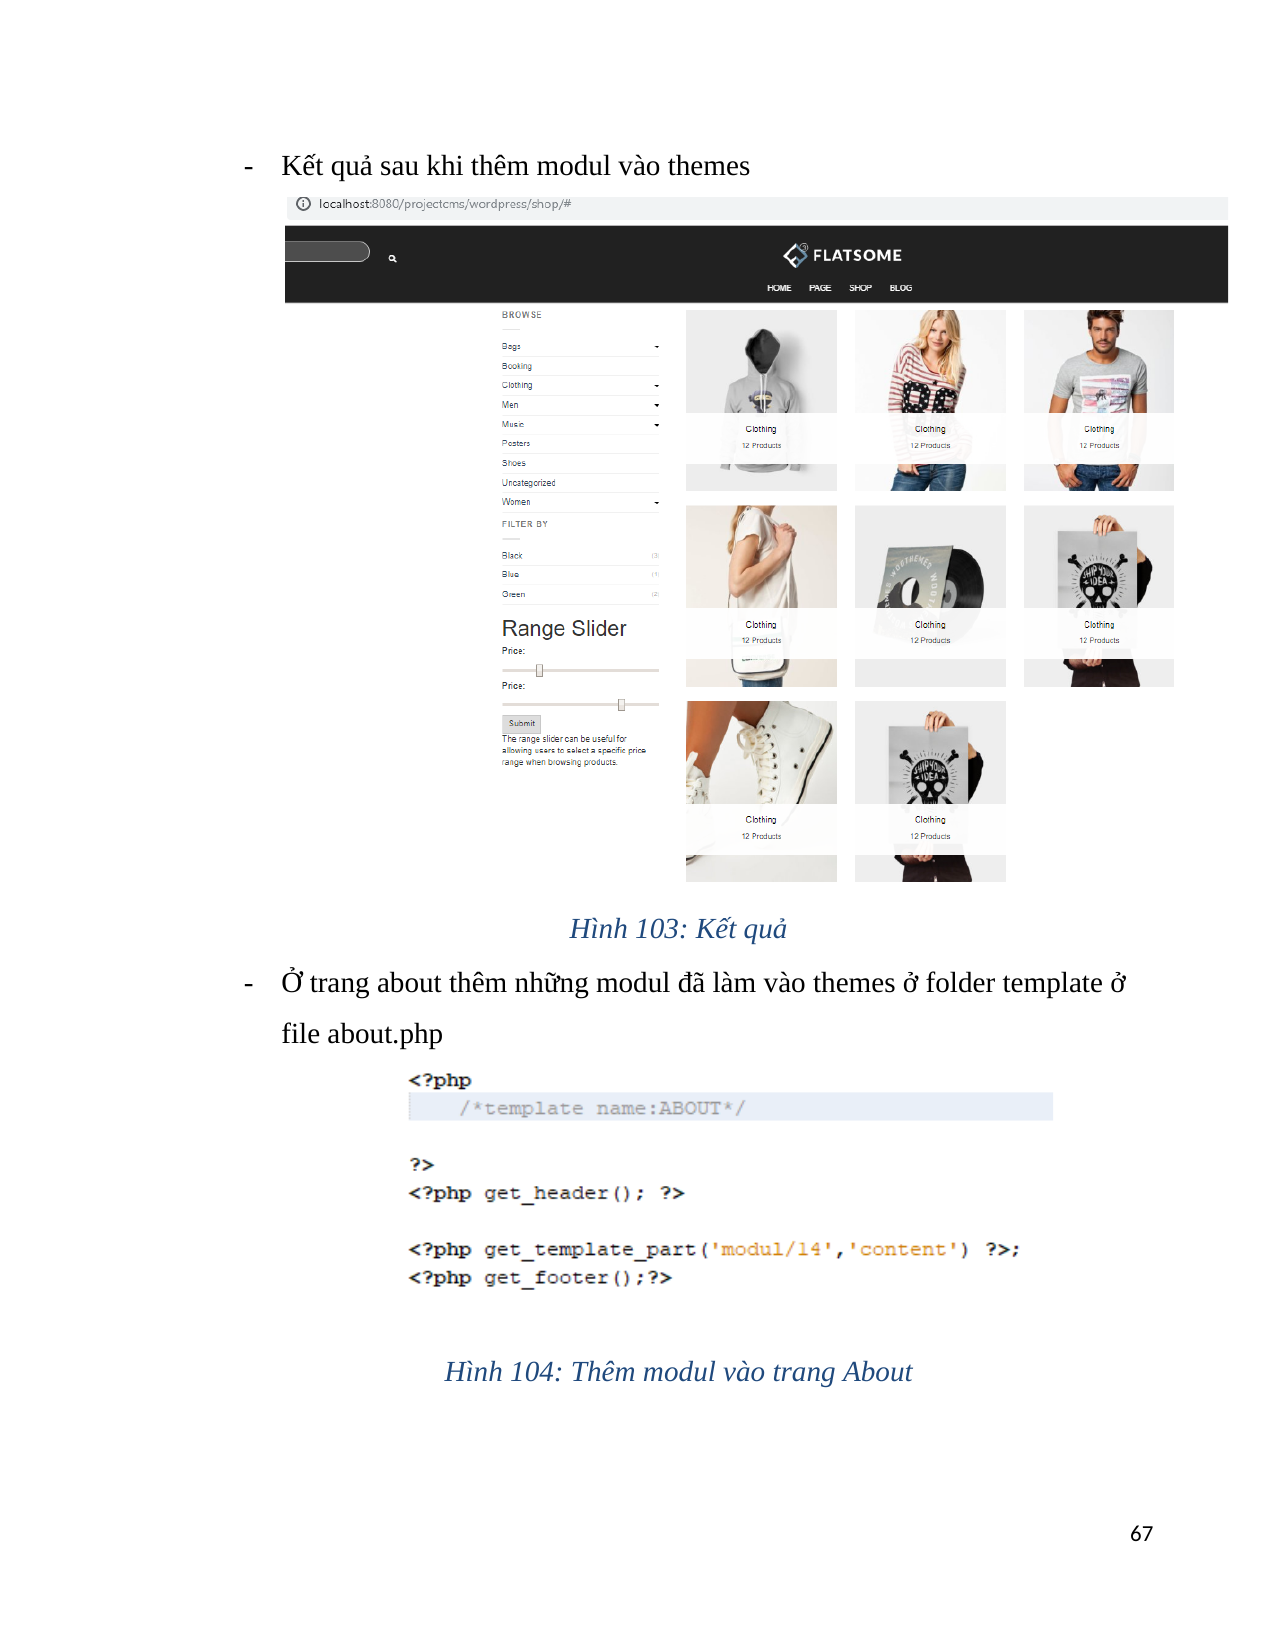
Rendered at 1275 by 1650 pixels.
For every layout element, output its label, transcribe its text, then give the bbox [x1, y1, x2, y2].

text Hình 103: Kết quả [206, 911, 1153, 945]
text Hình 104: Thêm modul vào trang About [206, 1354, 1153, 1388]
list Kết quả sau khi thêm modul vào themes [244, 148, 1153, 181]
list Ở trang about thêm những modul đã làm vào themes ở folder template ở file about.php [244, 966, 1153, 1049]
picture [381, 1066, 1054, 1326]
picture [285, 197, 1229, 883]
